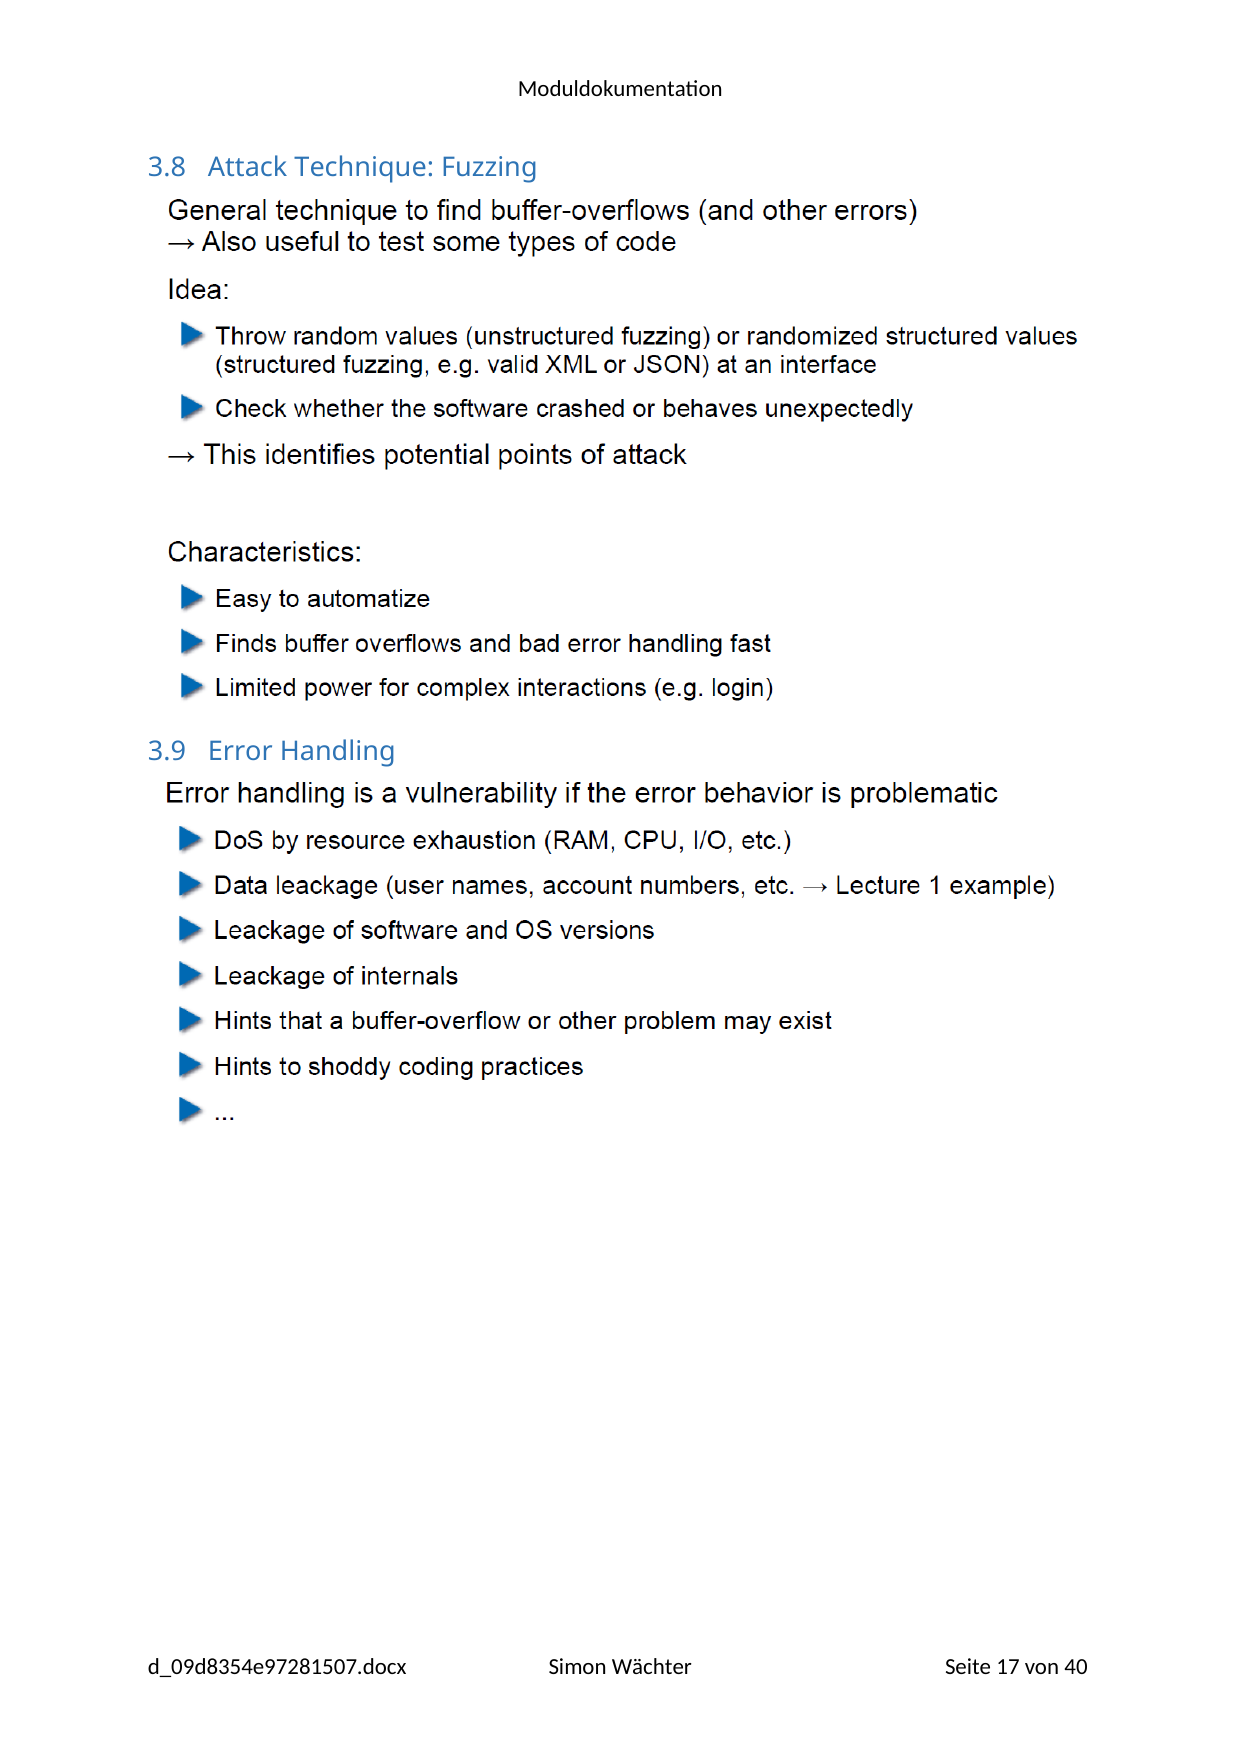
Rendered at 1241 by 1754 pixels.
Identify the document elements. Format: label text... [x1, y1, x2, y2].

subtitle Attack Technique: Fuzzing [148, 148, 1093, 184]
picture [147, 187, 1093, 712]
picture [147, 770, 1093, 1146]
subtitle Error Handling [148, 731, 1093, 768]
